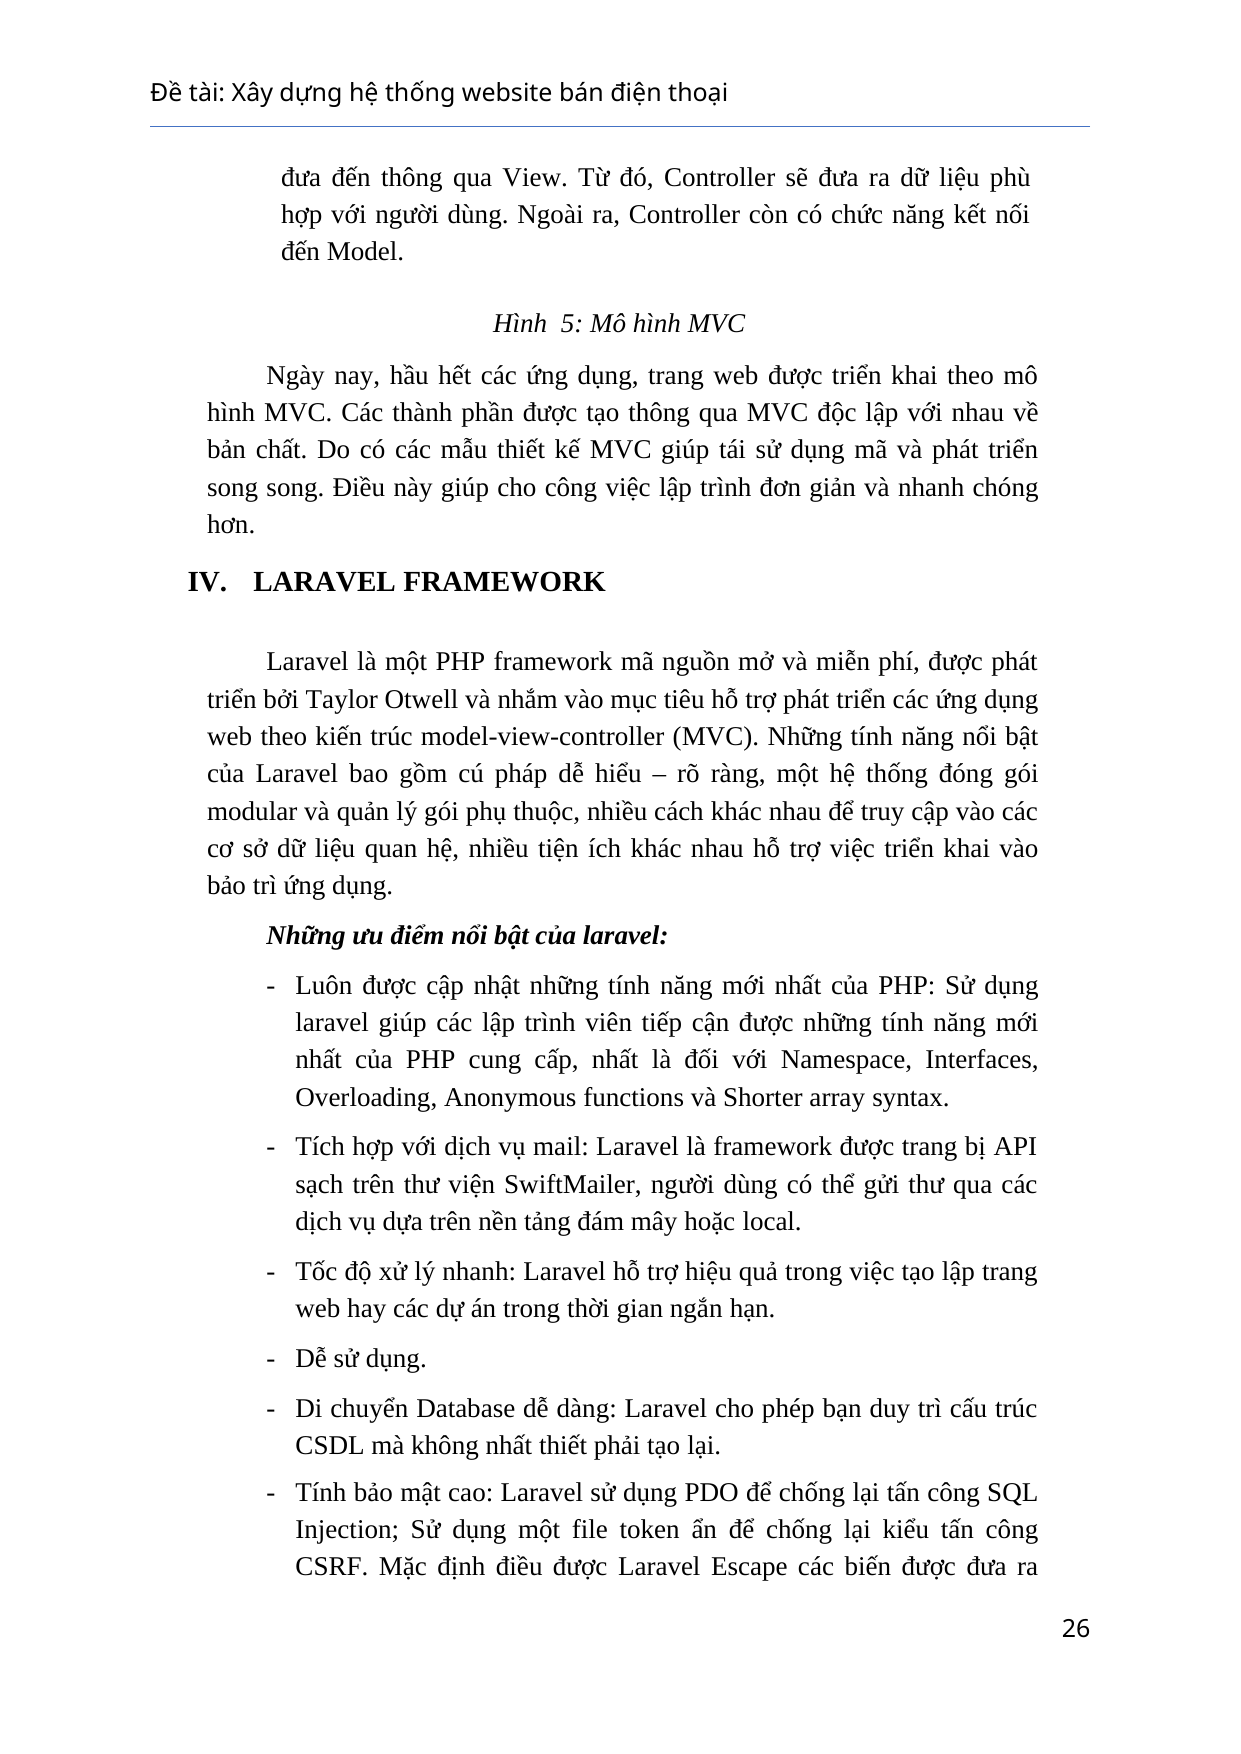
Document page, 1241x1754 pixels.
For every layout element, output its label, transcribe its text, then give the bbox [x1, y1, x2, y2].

text Laravel là một PHP framework mã nguồn mở và miễn phí, được phát triển bởi Taylor Otwell và nhắm vào mục tiêu hỗ trợ phát triển các ứng dụng web theo kiến trúc model-view-controller (MVC). Những tính năng nổi bật của Laravel bao gồm cú pháp dễ hiểu – rõ ràng, một hệ thống đóng gói modular và quản lý gói phụ thuộc, nhiều cách khác nhau để truy cập vào các cơ sở dữ liệu quan hệ, nhiều tiện ích khác nhau hỗ trợ việc triển khai vào bảo trì ứng dụng. [207, 646, 1039, 900]
list Di chuyển Database dễ dàng: Laravel cho phép bạn duy trì cấu trúc CSDL mà không nhất thiết phải tạo lại. [266, 1392, 1039, 1460]
list Luôn được cập nhật những tính năng mới nhất của PHP: Sử dụng laravel giúp các lập trình viên tiếp cận được những tính năng mới nhất của PHP cung cấp, nhất là đối với Namespace, Interfaces, Overloading, Anonymous functions và Shorter array syntax. [266, 969, 1039, 1112]
list Tích hợp với dịch vụ mail: Laravel là framework được trang bị API sạch trên thư viện SwiftMailer, người dùng có thể gửi thư qua các dịch vụ dựa trên nền tảng đám mây hoặc local. [266, 1131, 1039, 1236]
list Tốc độ xử lý nhanh: Laravel hỗ trợ hiệu quả trong việc tạo lập trang web hay các dự án trong thời gian ngắn hạn. [266, 1255, 1039, 1323]
subtitle LARAVEL FRAMEWORK [187, 564, 1090, 598]
list Dễ sử dụng. [266, 1342, 1090, 1373]
text Ngày nay, hầu hết các ứng dụng, trang web được triển khai theo mô hình MVC. Các thành phần được tạo thông qua MVC độc lập với nhau về bản chất. Do có các mẫu thiết kế MVC giúp tái sử dụng mã và phát triển song song. Điều này giúp cho công việc lập trình đơn giản và nhanh chóng hơn. [207, 359, 1039, 539]
text Hình 5: Mô hình MVC [150, 307, 1090, 338]
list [266, 1476, 1039, 1581]
text Những ưu điểm nổi bật của laravel: [266, 919, 1090, 950]
